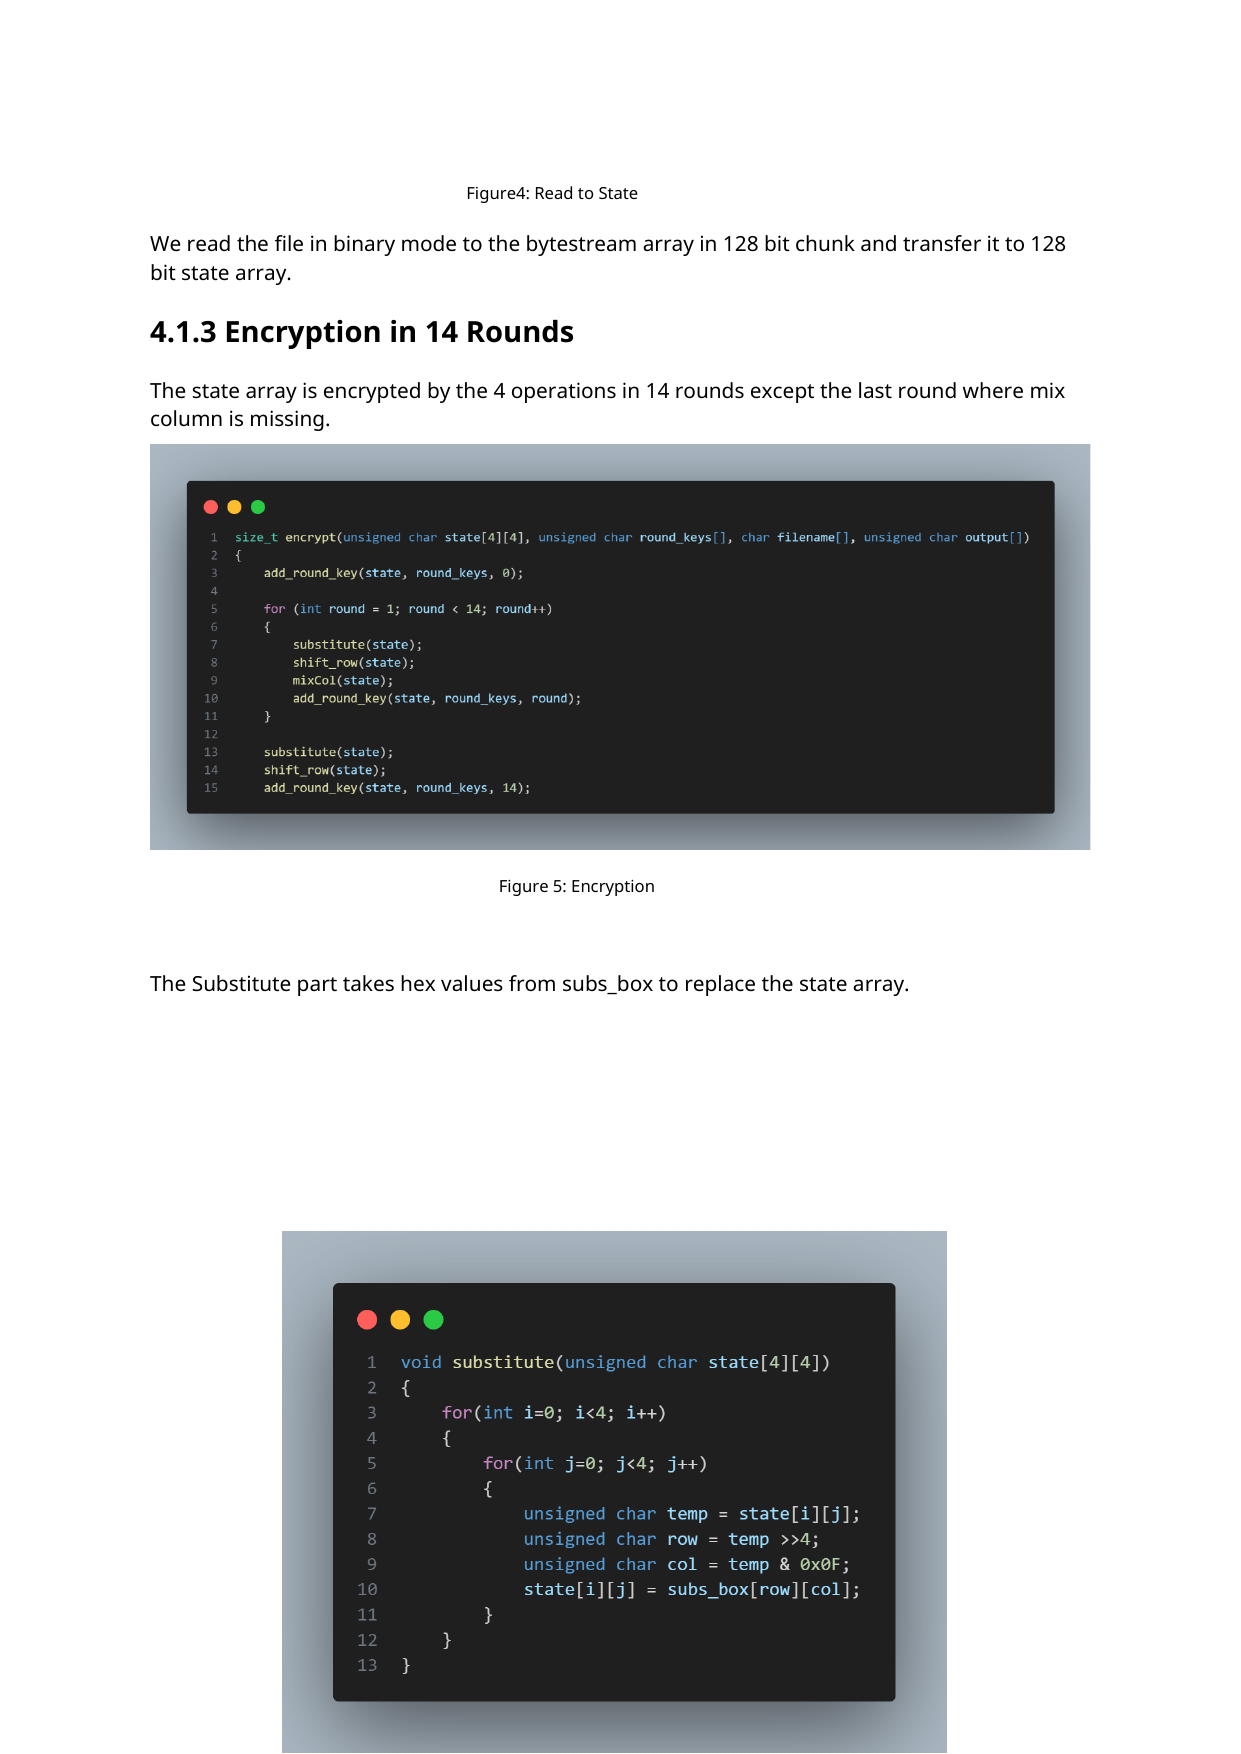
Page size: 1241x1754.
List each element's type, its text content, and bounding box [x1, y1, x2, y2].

subtitle The Substitute part takes hex values from subs_box to replace the state array. [150, 969, 1090, 998]
subtitle Figure 5: Encryption [150, 850, 1090, 897]
subtitle 4.1.3 Encryption in 14 Rounds [150, 311, 1090, 351]
subtitle We read the file in binary mode to the bytestream array in 128 bit chunk and transfer it to 128 bit state array. [150, 229, 1090, 286]
subtitle The state array is encrypted by the 4 operations in 14 rounds except the last round where mix column is missing. [150, 376, 1090, 433]
picture [282, 1231, 947, 1753]
subtitle Figure4: Read to State [150, 182, 1090, 204]
picture [150, 444, 1091, 850]
